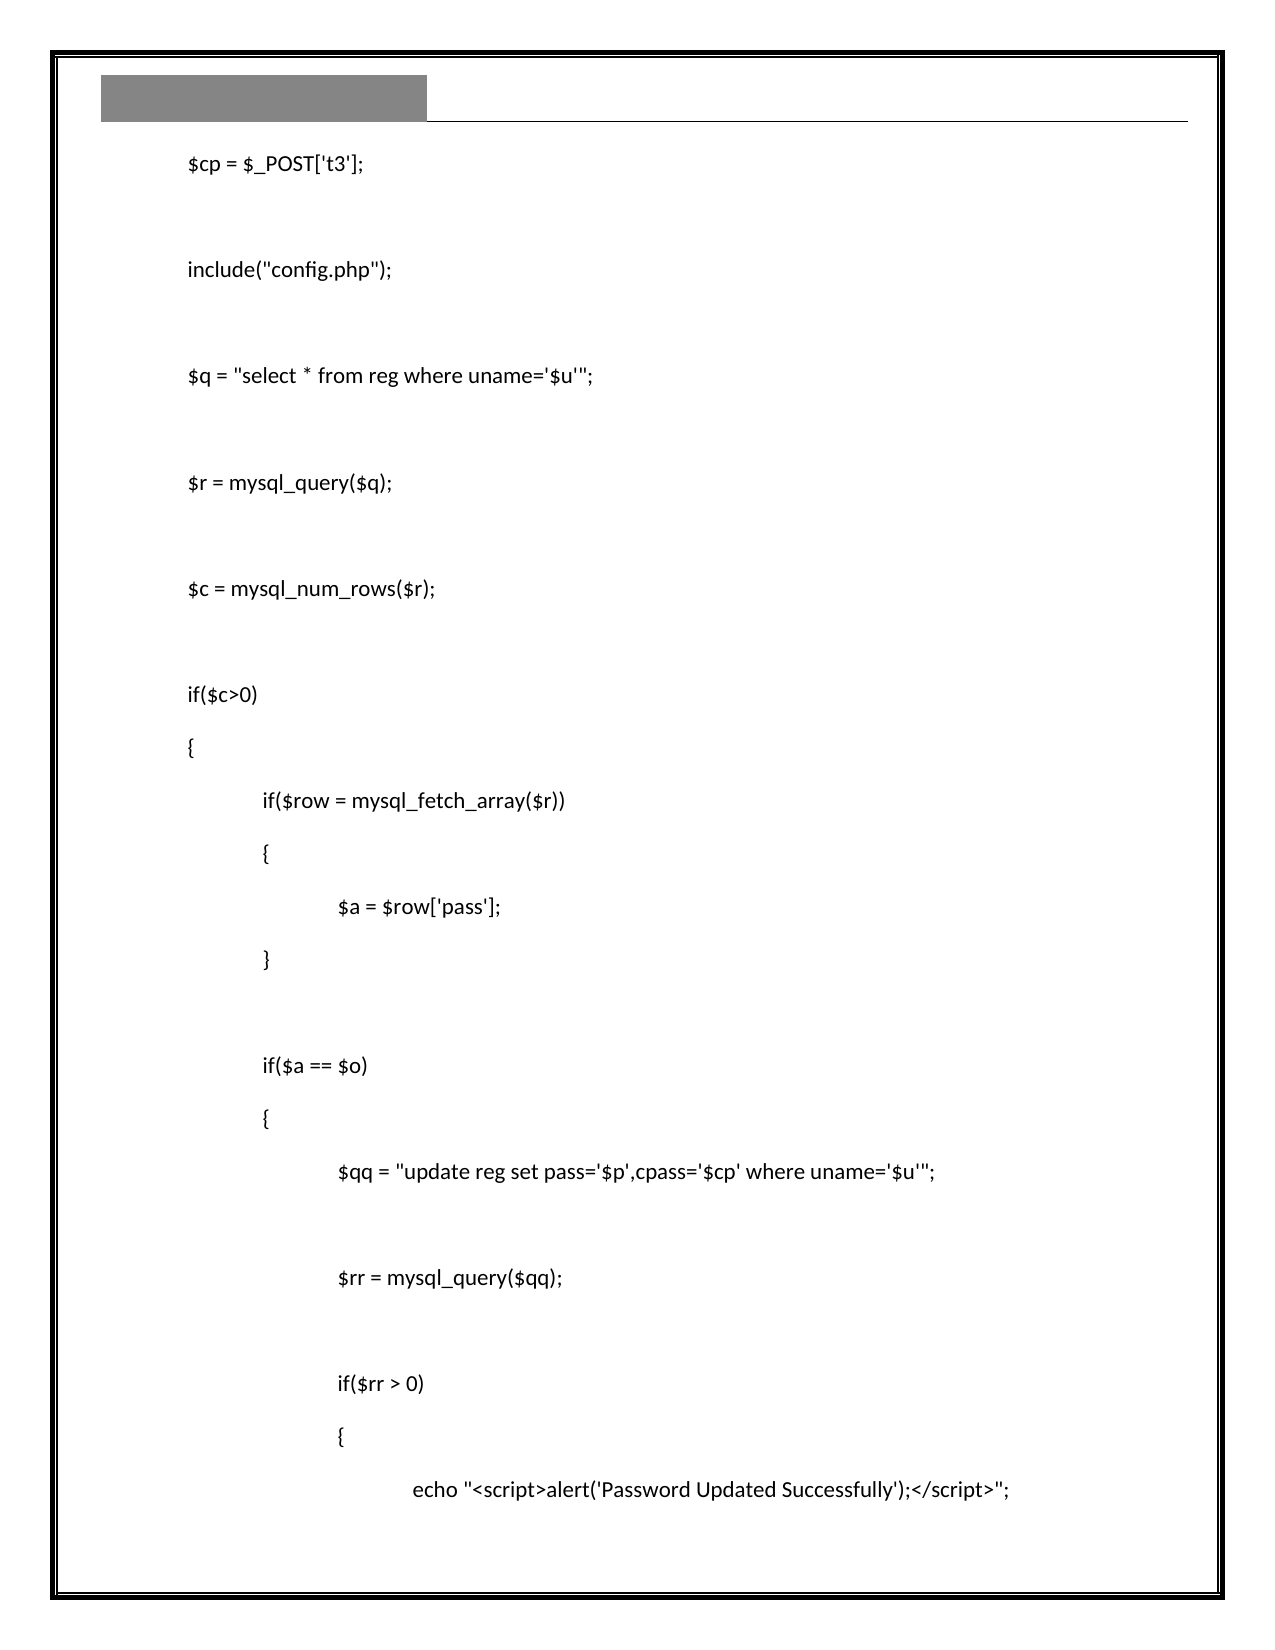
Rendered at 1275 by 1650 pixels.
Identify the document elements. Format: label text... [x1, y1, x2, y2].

text $cp = $_POST['t3']; [112, 149, 1200, 178]
text { [112, 733, 1200, 761]
text if($a == $o) [112, 1051, 1200, 1079]
text echo "<script>alert('Password Updated Successfully');</script>"; [112, 1475, 1200, 1503]
text $a = $row['pass']; [112, 892, 1200, 920]
text include("config.php"); [112, 256, 1200, 284]
text } [112, 945, 1200, 973]
text { [112, 839, 1200, 867]
text $r = mysql_query($q); [112, 468, 1200, 496]
text $rr = mysql_query($qq); [112, 1263, 1200, 1291]
text $q = "select * from reg where uname='$u'"; [112, 362, 1200, 390]
text if($c>0) [112, 680, 1200, 708]
text if($row = mysql_fetch_array($r)) [112, 786, 1200, 814]
text if($rr > 0) [112, 1369, 1200, 1397]
text { [112, 1104, 1200, 1132]
text $c = mysql_num_rows($r); [112, 574, 1200, 602]
text $qq = "update reg set pass='$p',cpass='$cp' where uname='$u'"; [112, 1157, 1200, 1185]
text { [112, 1422, 1200, 1450]
